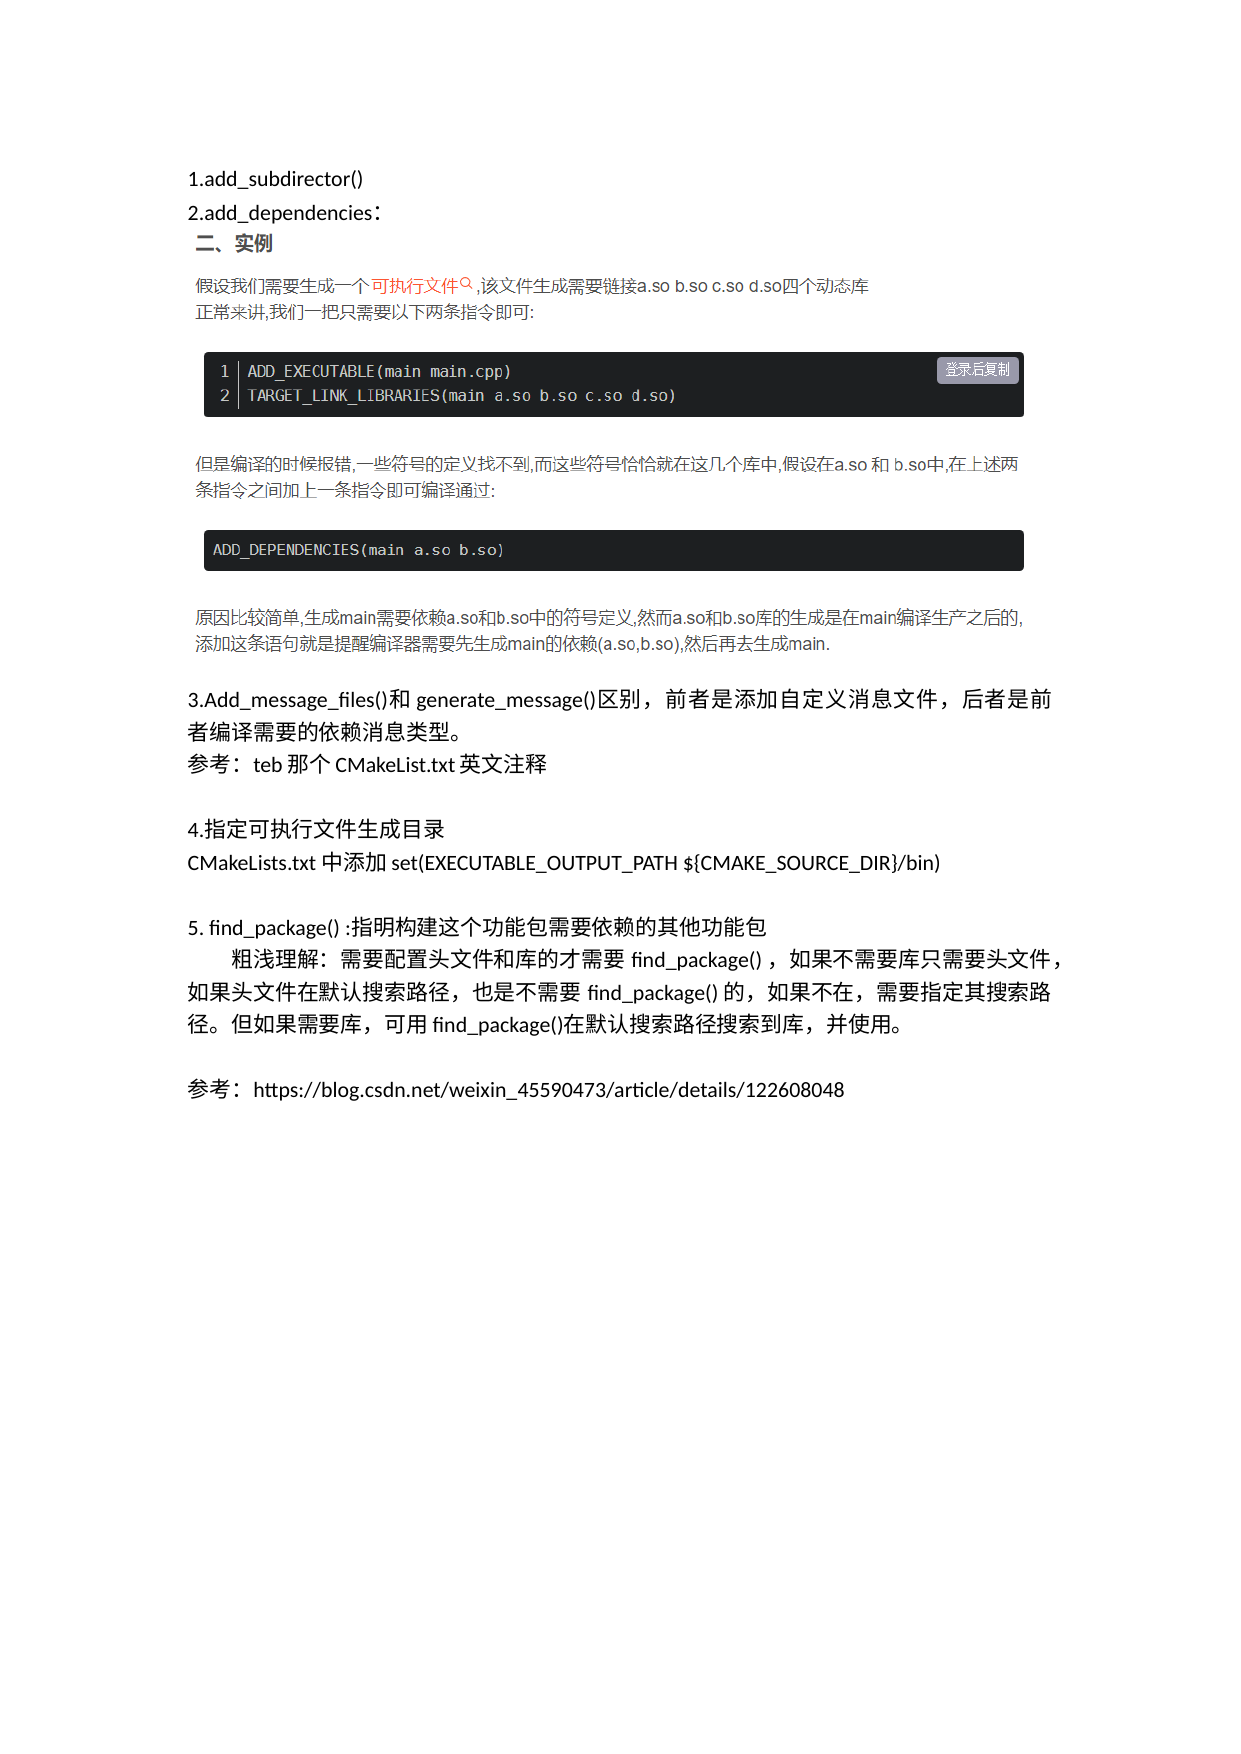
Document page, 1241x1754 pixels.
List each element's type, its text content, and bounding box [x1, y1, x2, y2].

text 5. find_package() :指明构建这个功能包需要依赖的其他功能包 [187, 909, 1053, 942]
text 参考：https://blog.csdn.net/weixin_45590473/article/details/122608048 [187, 1072, 1053, 1104]
text 参考：teb那个CMakeList.txt英文注释 [187, 747, 1053, 779]
text 4.指定可执行文件生成目录 [187, 812, 1053, 844]
text 粗浅理解：需要配置头文件和库的才需要find_package() ，如果不需要库只需要头文件，如果头文件在默认搜索路径，也是不需要find_package() 的，如果不在，需要指定其搜索路径。但如果需要库，可用find_package()在默认搜索路径搜索到库，并使用。 [187, 942, 1053, 1039]
text CMakeLists.txt 中添加set(EXECUTABLE_OUTPUT_PATH ${CMAKE_SOURCE_DIR}/bin) [187, 844, 1053, 877]
picture [187, 227, 1053, 661]
text 3.Add_message_files()和generate_message()区别，前者是添加自定义消息文件，后者是前者编译需要的依赖消息类型。 [187, 682, 1053, 747]
text 1.add_subdirector() [187, 162, 1053, 194]
text 2.add_dependencies： [187, 194, 1053, 227]
